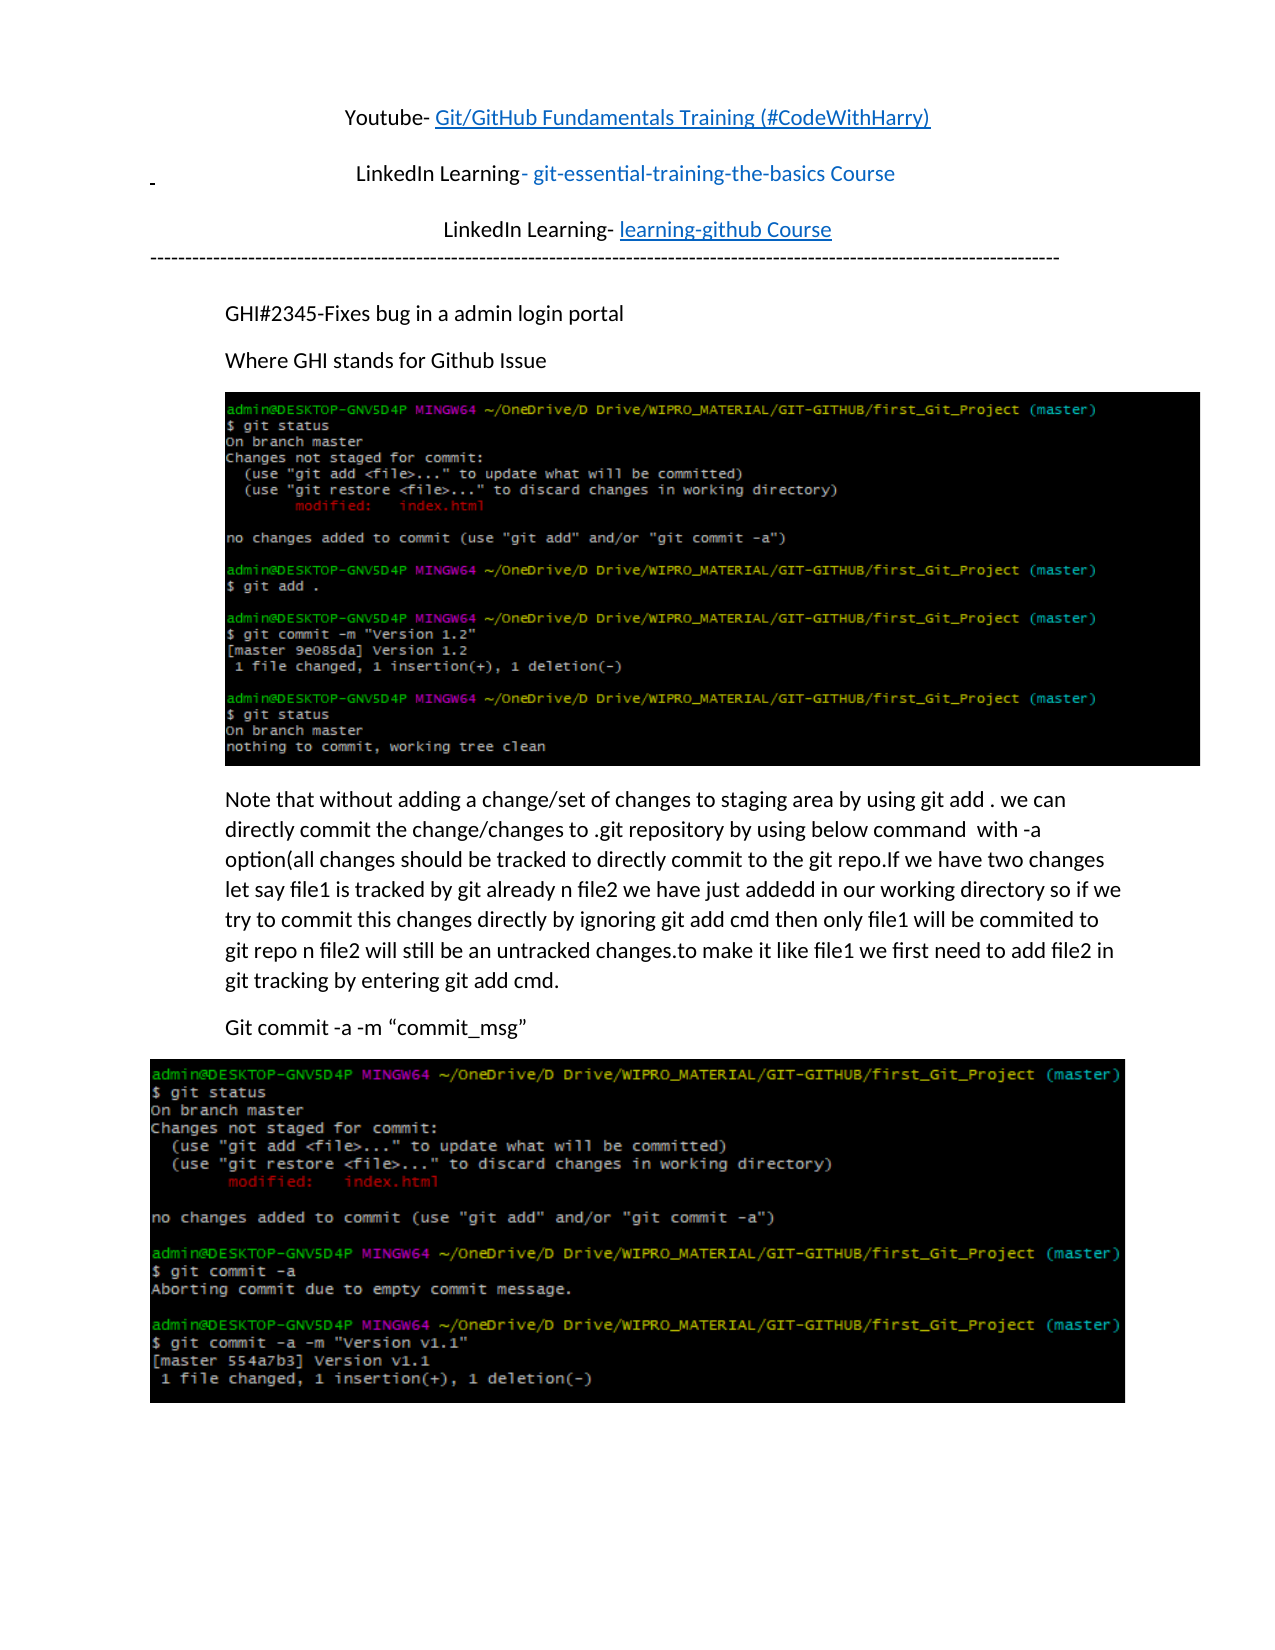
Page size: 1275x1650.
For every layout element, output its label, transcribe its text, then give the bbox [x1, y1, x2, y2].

text GHI#2345-Fixes bug in a admin login portal [225, 299, 1125, 327]
text Where GHI stands for Github Issue [225, 346, 1125, 374]
picture [150, 1059, 1125, 1403]
picture [225, 392, 1200, 766]
text Git commit -a -m “commit_msg” [225, 1013, 1125, 1041]
text Note that without adding a change/set of changes to staging area by using git add . we can directly commit the change/changes to .git repository by using below command with -a option(all changes should be tracked to directly commit to the git repo.If we have two changes let say file1 is tracked by git already n file2 we have just addedd in our working directory so if we try to commit this changes directly by ignoring git add cmd then only file1 will be commited to git repo n file2 will still be an untracked changes.to make it like file1 we first need to add file2 in git tracking by entering git add cmd. [225, 785, 1125, 994]
